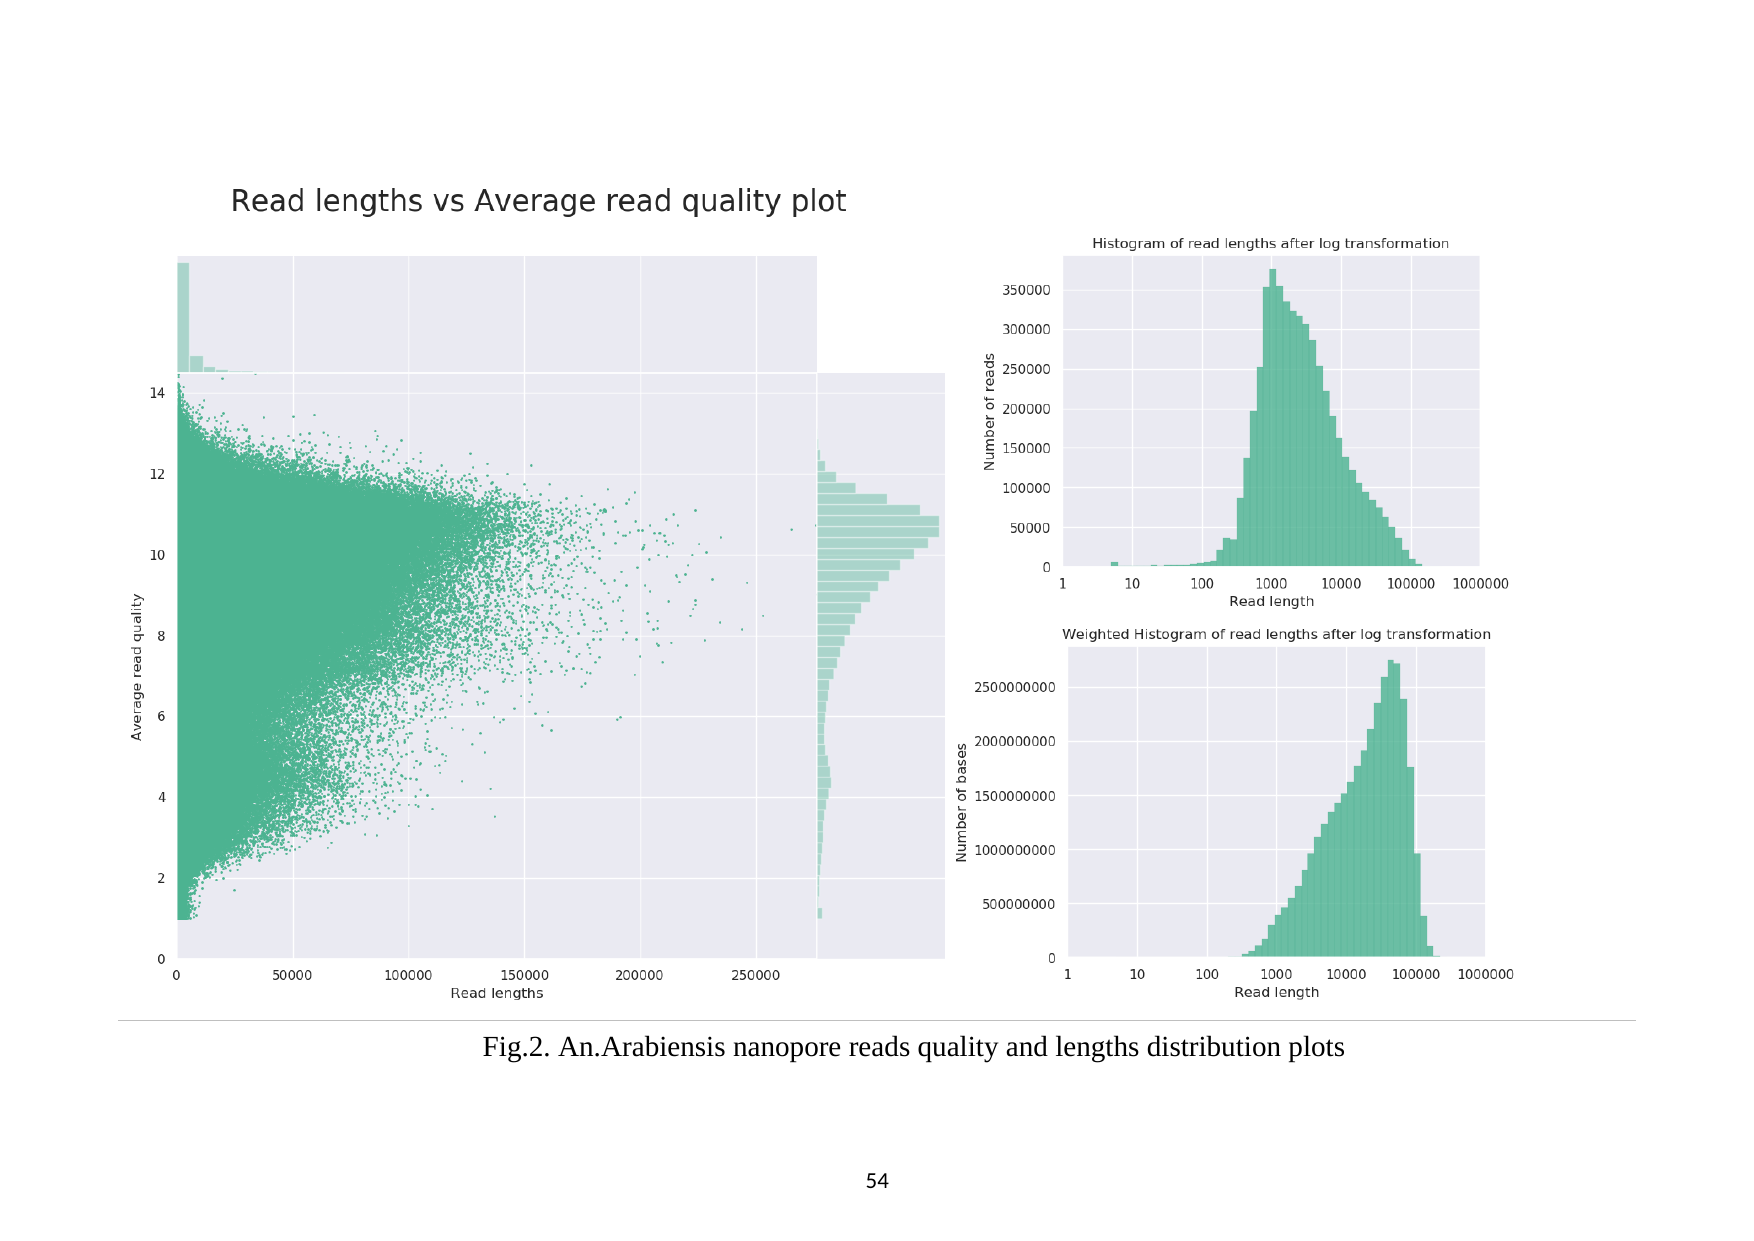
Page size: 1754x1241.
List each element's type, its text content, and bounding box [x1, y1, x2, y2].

text An.Arabiensis nanopore reads quality and lengths distribution plots [118, 1029, 1636, 1062]
picture [118, 177, 1636, 1021]
